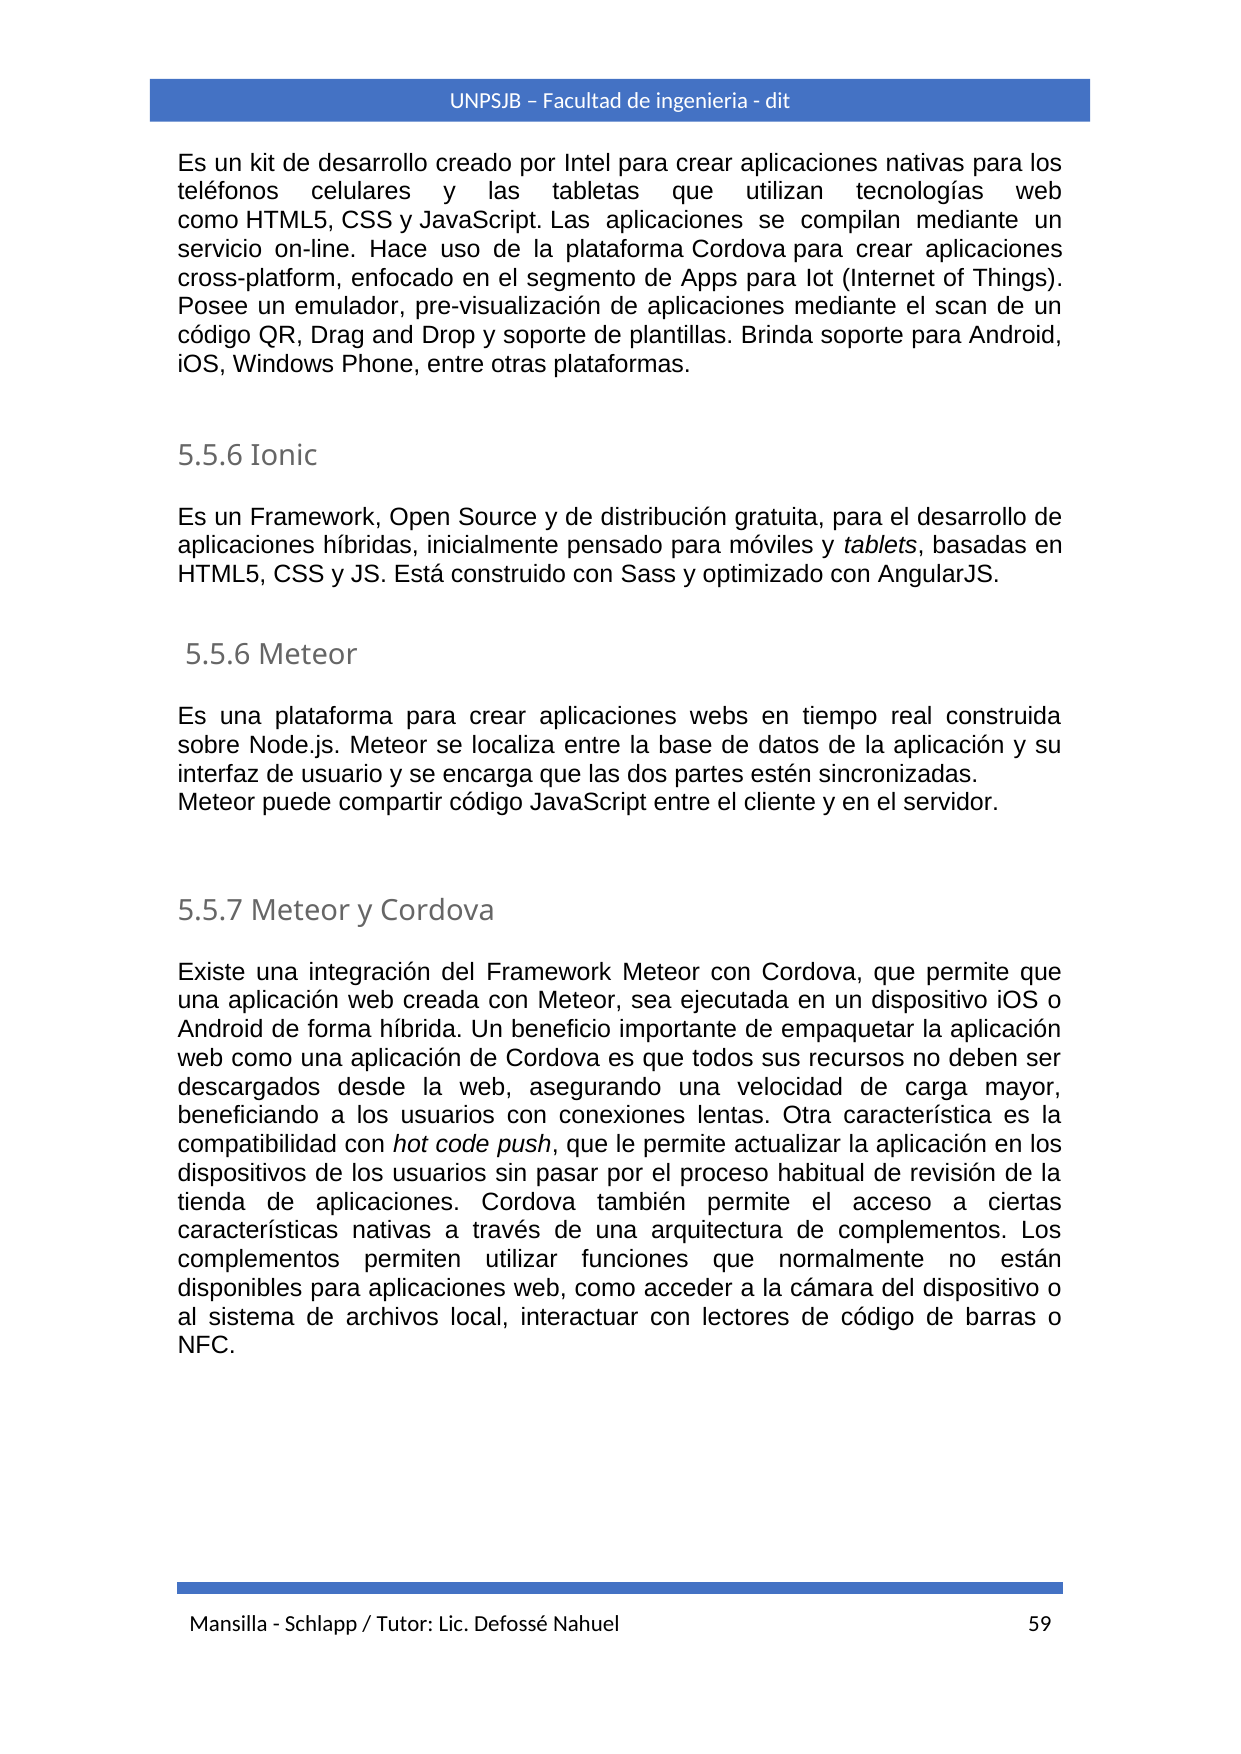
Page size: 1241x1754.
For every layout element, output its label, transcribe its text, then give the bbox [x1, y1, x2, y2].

subtitle 5.5.7 Meteor y Cordova [177, 889, 1063, 929]
text Es un framework, Open Source y de distribución gratuita, para el desarrollo de aplicaciones híbridas, inicialmente pensado para móviles y tablets, basadas en HTML5, CSS y JS. Está construido con Sass y optimizado con AngularJS. [177, 502, 1063, 588]
text Existe una integración del framework Meteor con Cordova, que permite que una aplicación web creada con Meteor, sea ejecutada en un dispositivo iOS o Android de forma híbrida. Un beneficio importante de empaquetar la aplicación web como una aplicación de Cordova es que todos sus recursos no deben ser descargados desde la web, asegurando una velocidad de carga mayor, beneficiando a los usuarios con conexiones lentas. Otra característica es la compatibilidad con hot code push, que le permite actualizar la aplicación en los dispositivos de los usuarios sin pasar por el proceso habitual de revisión de la tienda de aplicaciones. Cordova también permite el acceso a ciertas características nativas a través de una arquitectura de complementos. Los complementos permiten utilizar funciones que normalmente no están disponibles para aplicaciones web, como acceder a la cámara del dispositivo o al sistema de archivos local, interactuar con lectores de código de barras o NFC. [177, 929, 1063, 1359]
subtitle 5.5.6 Meteor [177, 633, 1063, 673]
text Es un kit de desarrollo creado por Intel para crear aplicaciones nativas para los teléfonos celulares y las tabletas que utilizan tecnologías web como HTML5, CSS y JavaScript. Las aplicaciones se compilan mediante un servicio on-line. Hace uso de la plataforma Cordova para crear aplicaciones cross-platform, enfocado en el segmento de Apps para Iot (Internet of Things). Posee un emulador, pre-visualización de aplicaciones mediante el scan de un código QR, Drag and Drop y soporte de plantillas. Brinda soporte para Android, iOS, Windows Phone, entre otras plataformas. [177, 148, 1063, 378]
text Es una plataforma para crear aplicaciones webs en tiempo real construida sobre Node.js. Meteor se localiza entre la base de datos de la aplicación y su interfaz de usuario y se encarga que las dos partes estén sincronizadas. [177, 701, 1063, 787]
subtitle 5.5.6 Ionic [177, 434, 1063, 474]
text Meteor puede compartir código JavaScript entre el cliente y en el servidor. [177, 787, 1063, 816]
